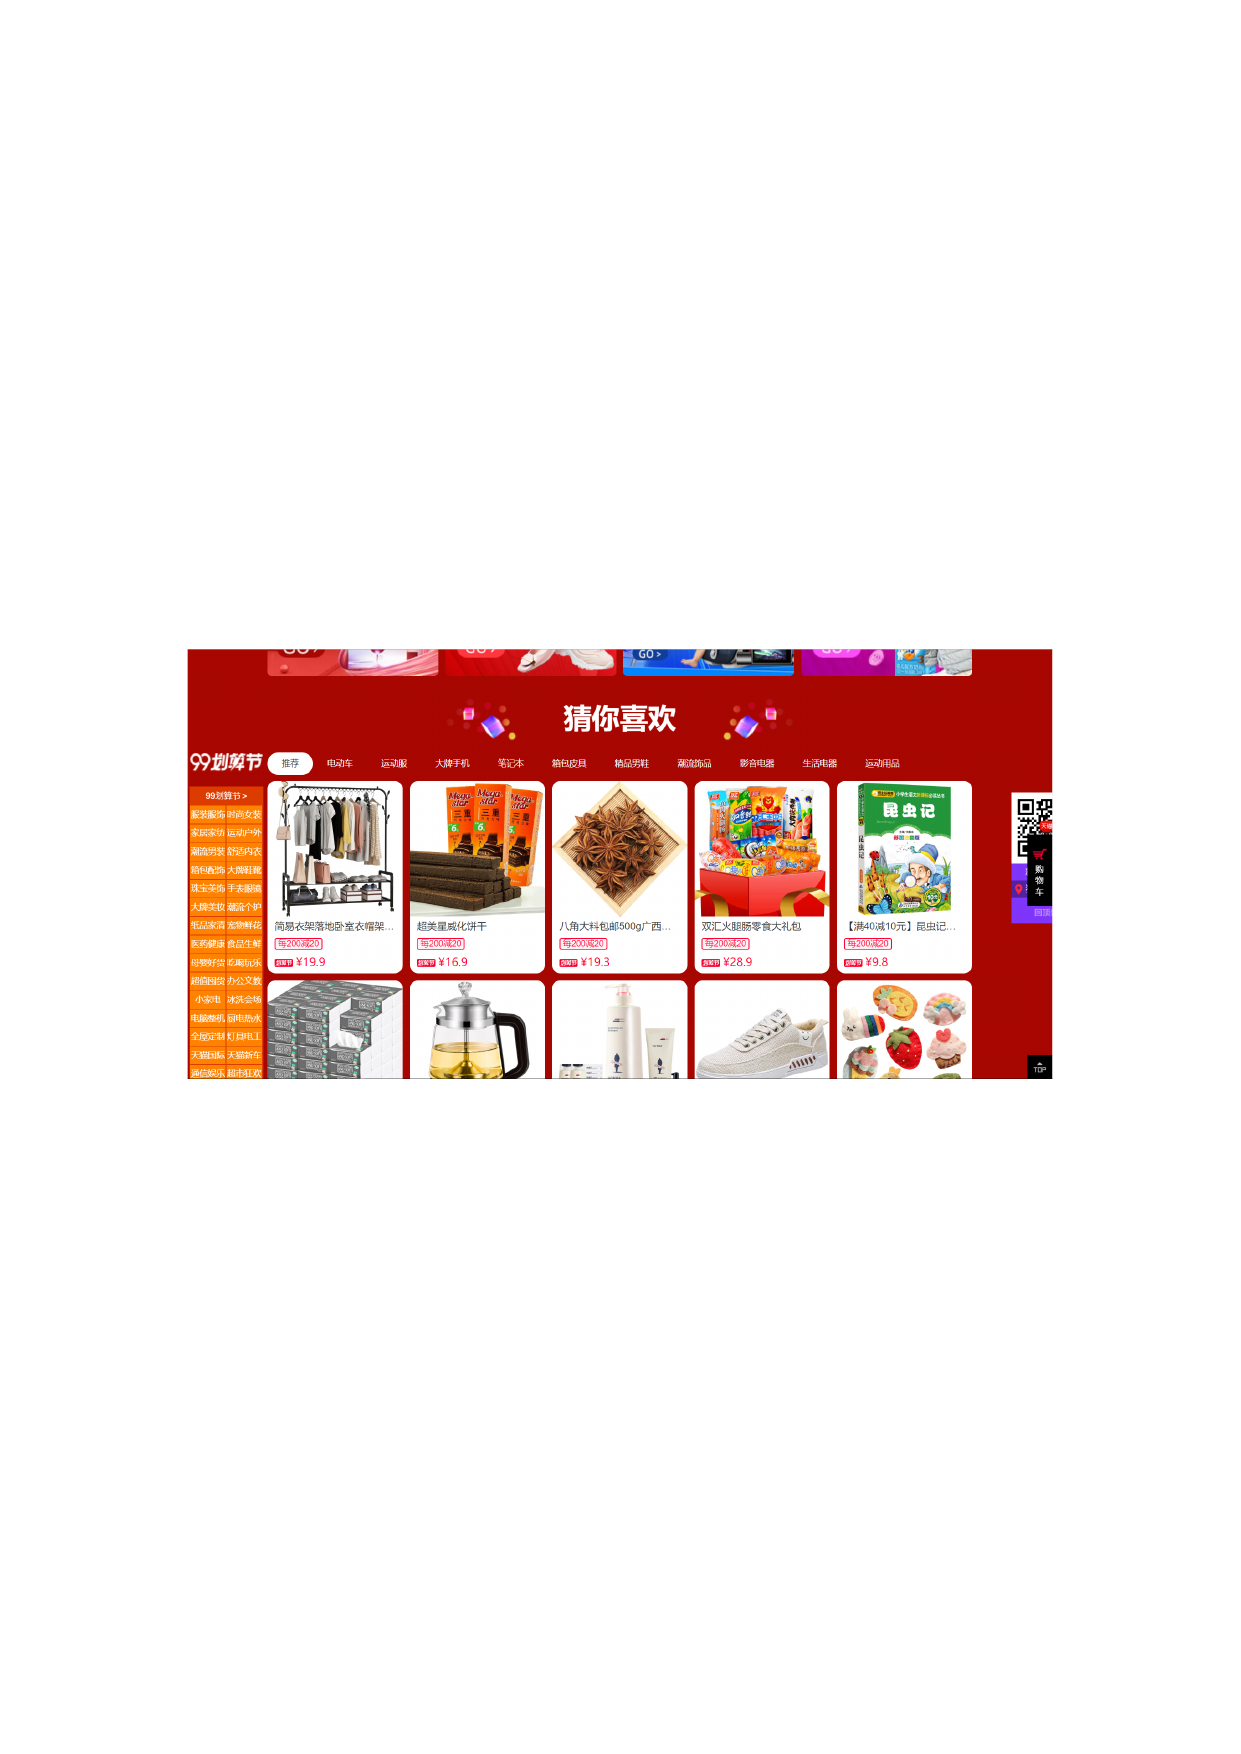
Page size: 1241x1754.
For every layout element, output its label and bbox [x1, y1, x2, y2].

picture [187, 649, 1053, 1079]
